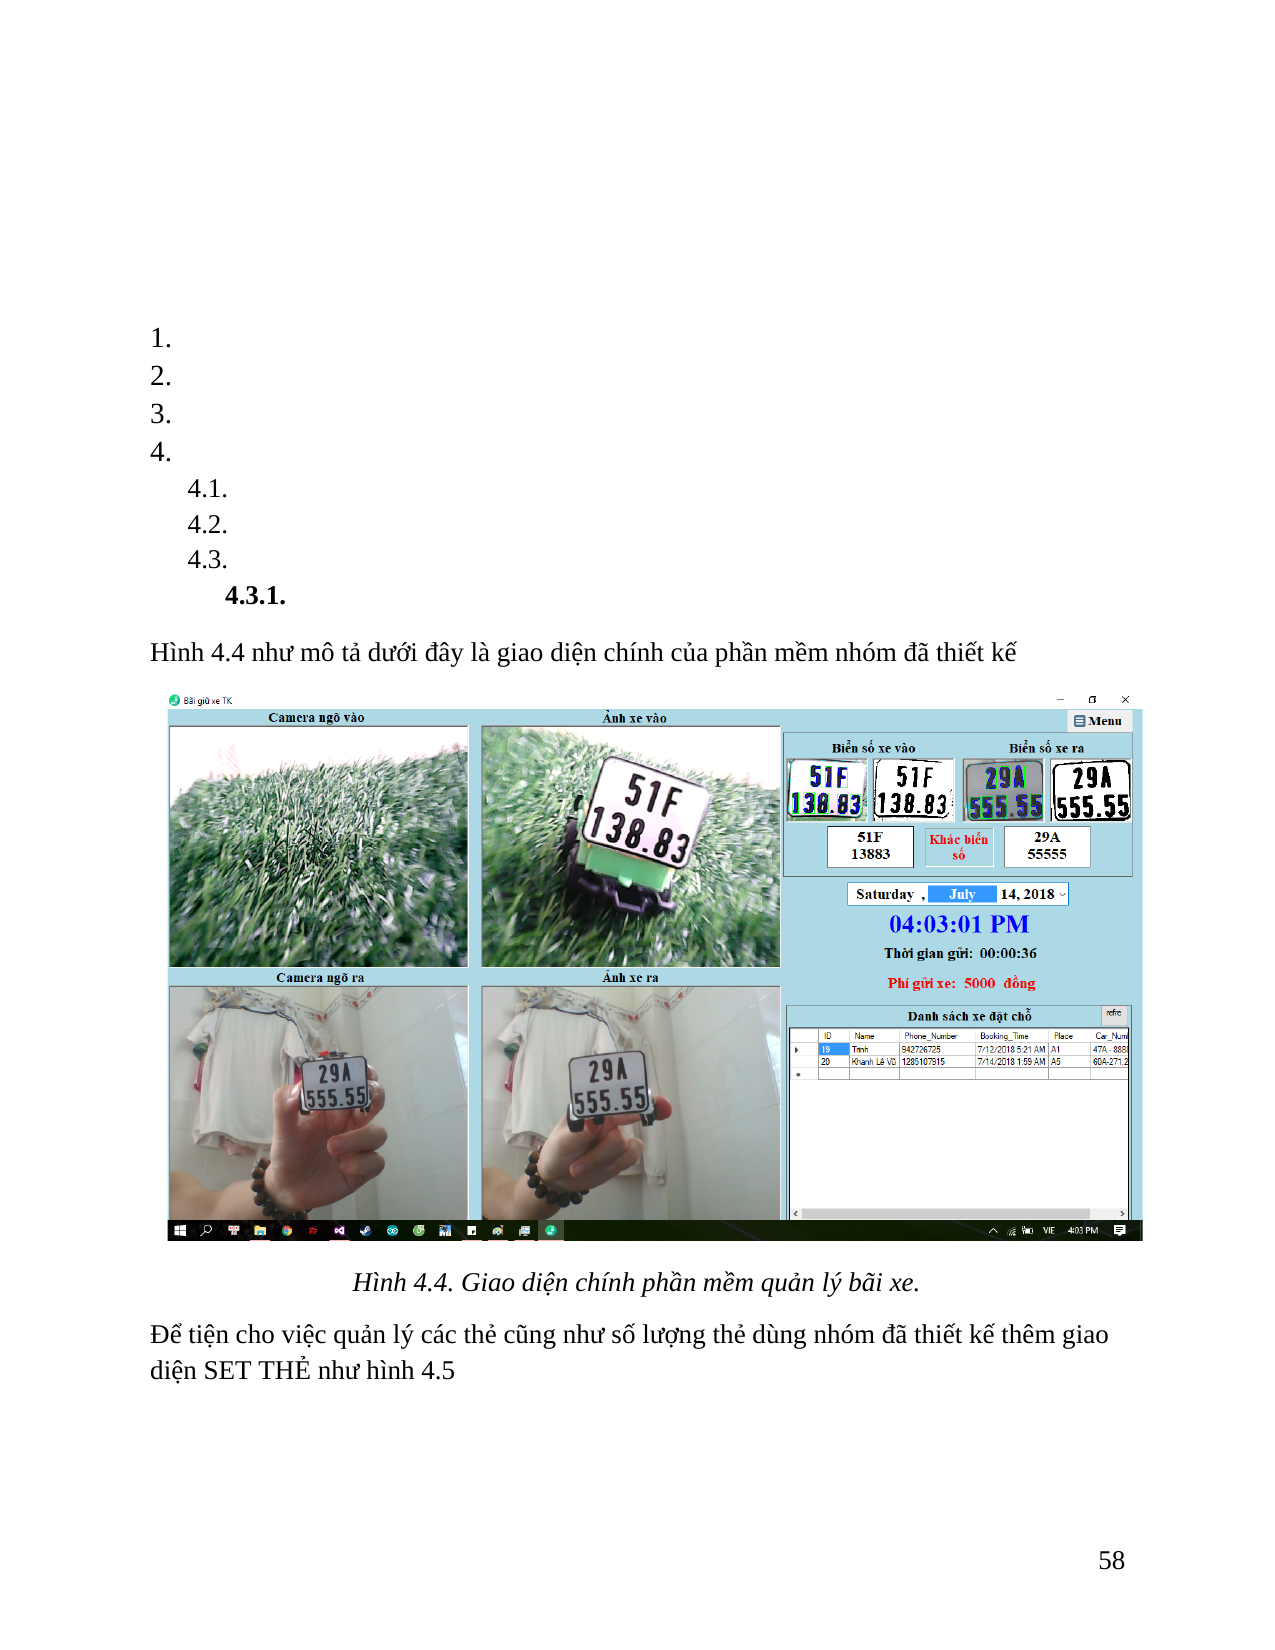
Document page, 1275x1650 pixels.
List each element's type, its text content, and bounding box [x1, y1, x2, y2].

text Hình 4.4. Giao diện chính phần mềm quản lý bãi xe. [150, 1266, 1125, 1297]
text Để tiện cho việc quản lý các thẻ cũng như số lượng thẻ dùng nhóm đã thiết kế thêm giao diện SET THẺ như hình 4.5 [150, 1318, 1125, 1385]
text Hình 4.4 như mô tả dưới đây là giao diện chính của phần mềm nhóm đã thiết kế [150, 636, 1125, 667]
picture [167, 692, 1143, 1241]
